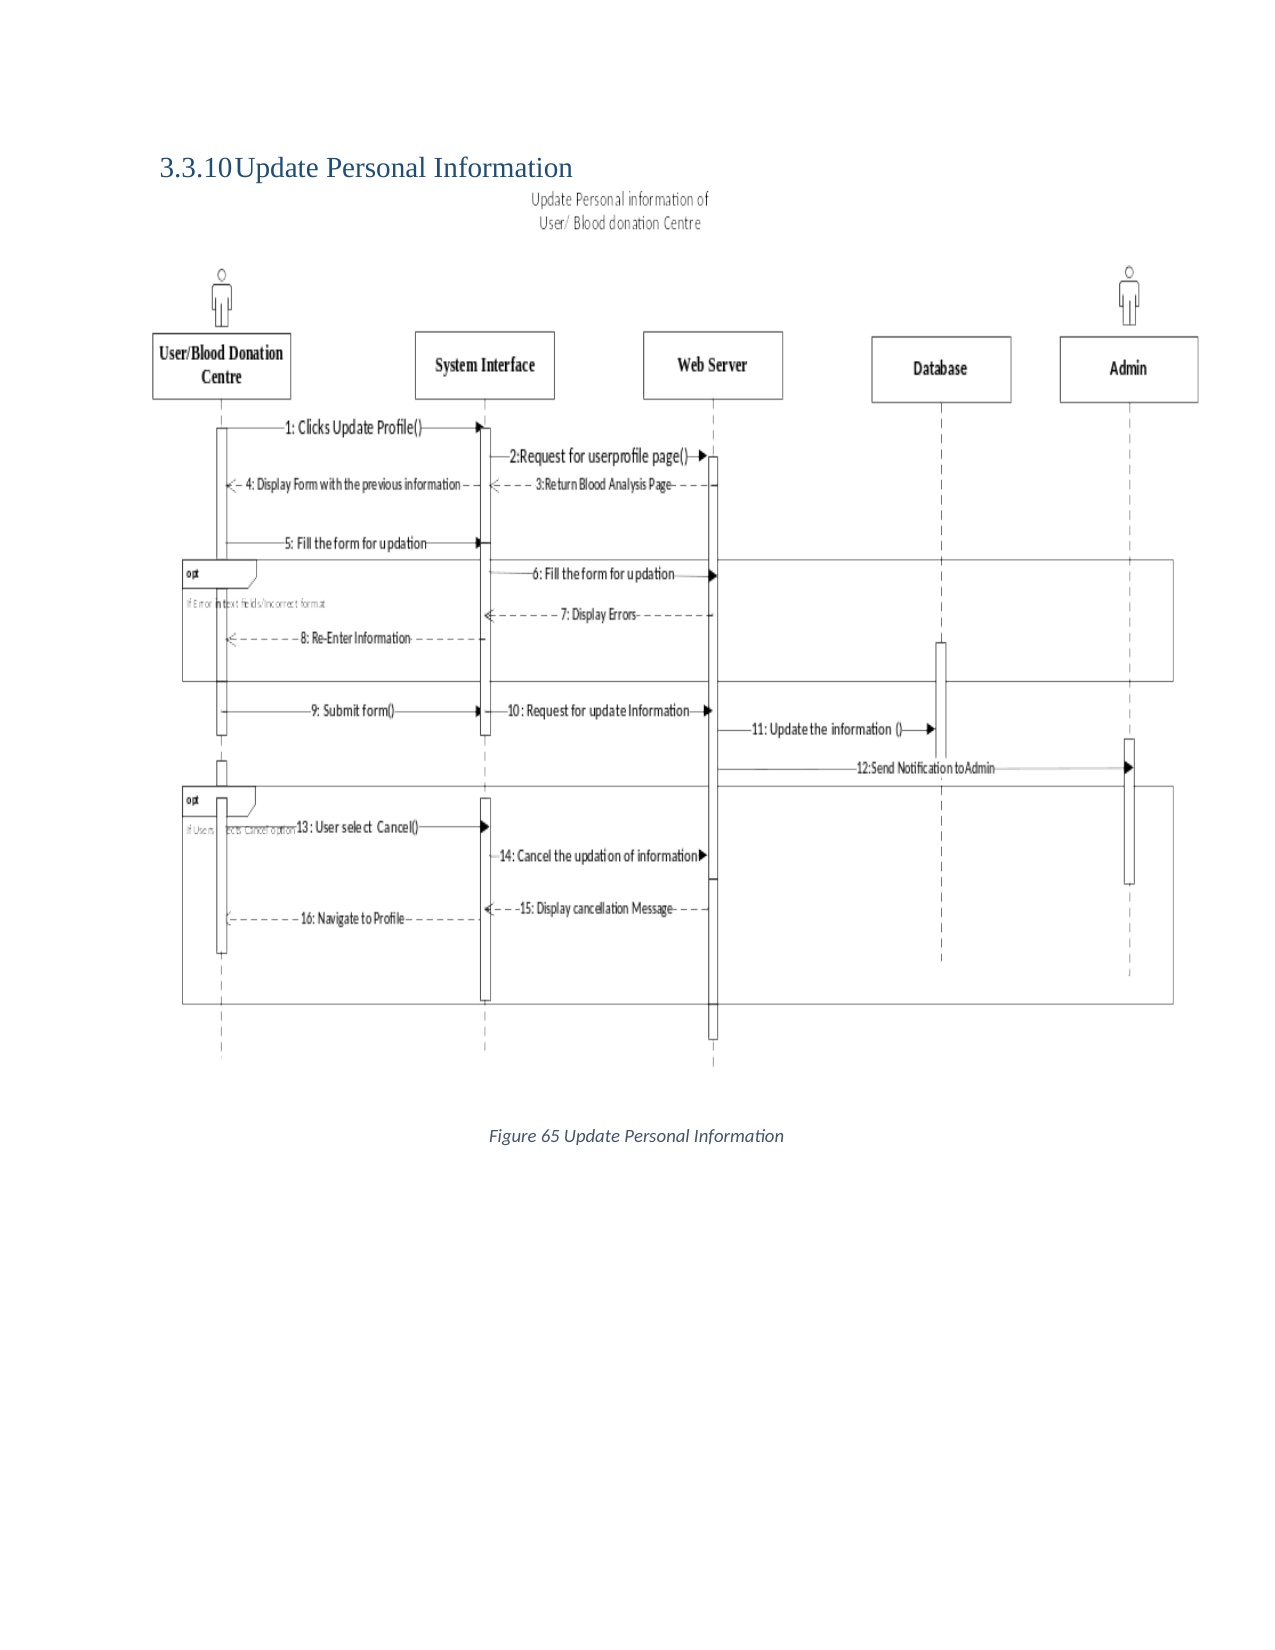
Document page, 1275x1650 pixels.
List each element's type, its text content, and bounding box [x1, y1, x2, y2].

subtitle Update Personal Information [159, 150, 1125, 183]
